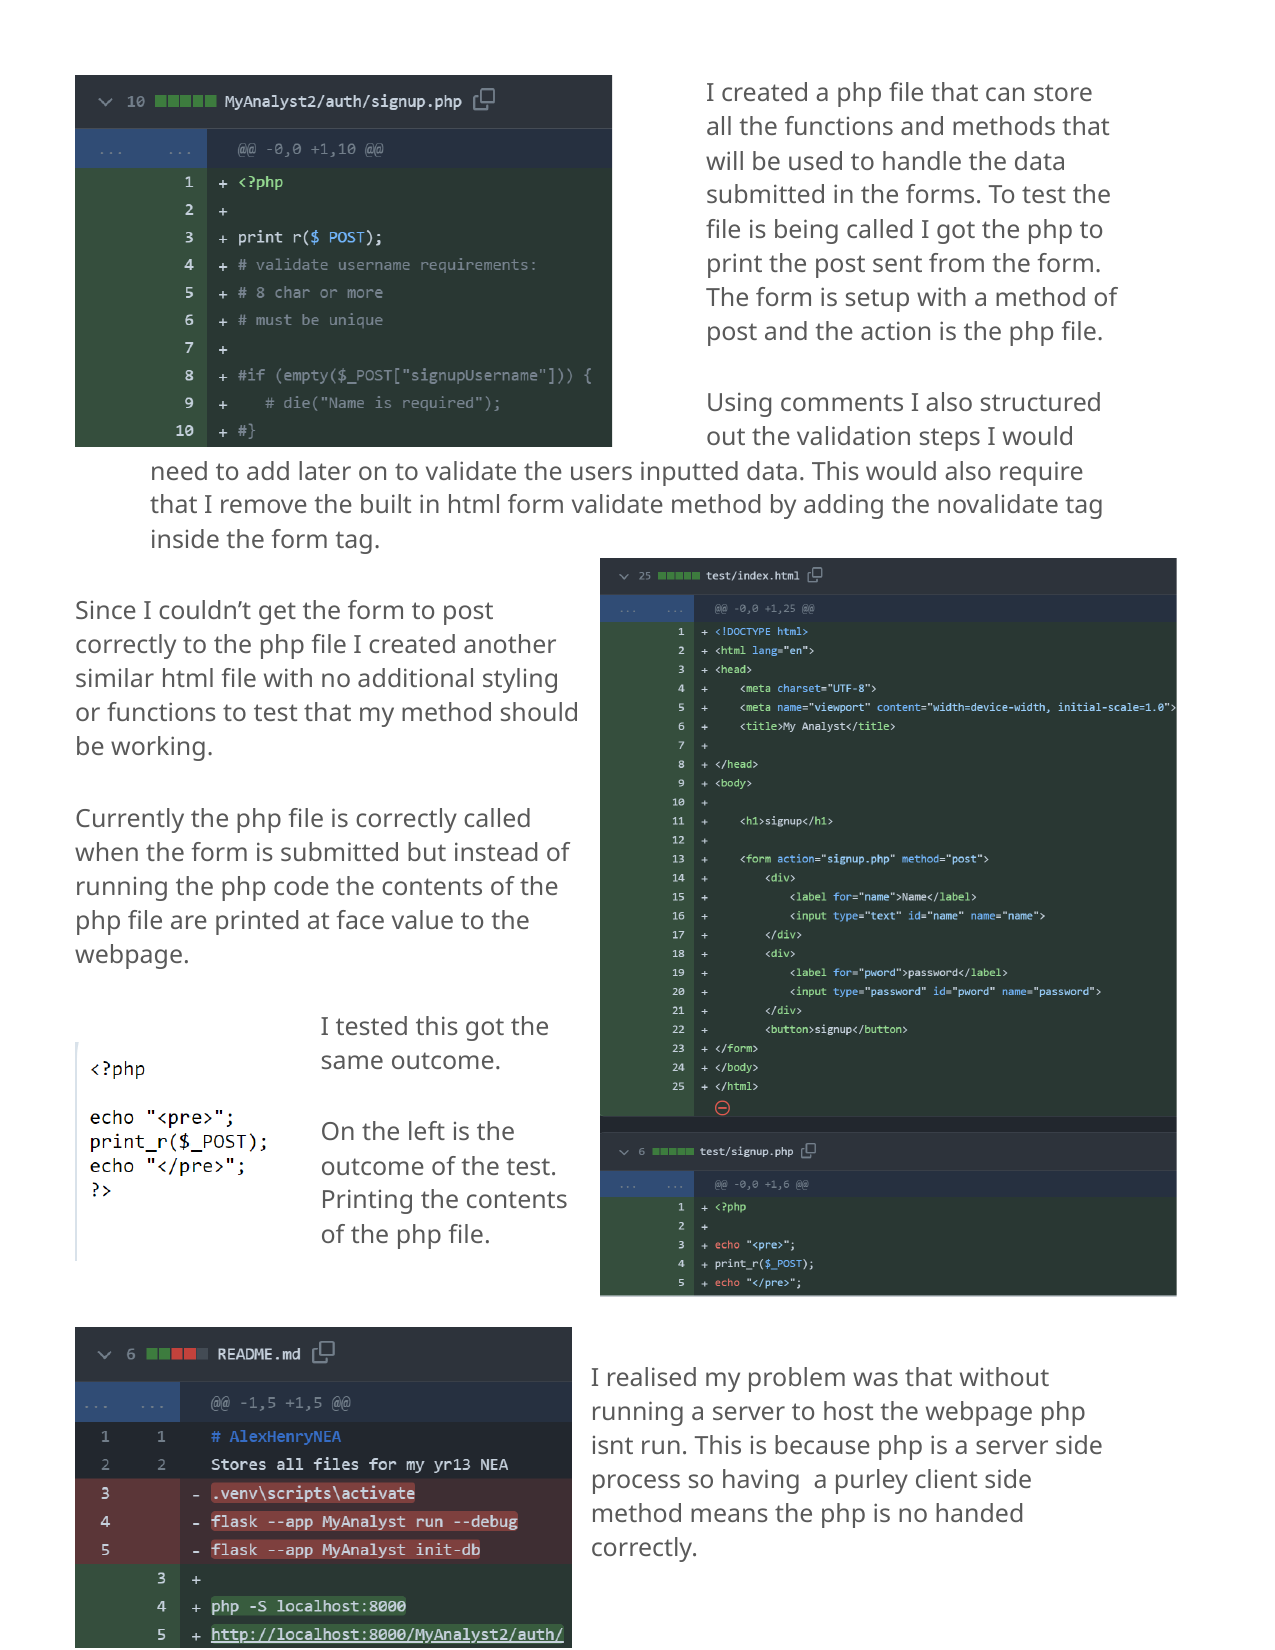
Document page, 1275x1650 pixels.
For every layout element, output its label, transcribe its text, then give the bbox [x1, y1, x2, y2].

text Using comments I also structured out the validation steps I would need to add later on to validate the users inputted data. This would also require that I remove the built in html form validate method by adding the novalidate tag inside the form tag. [150, 385, 1125, 555]
text Since I couldn’t get the form to post correctly to the php file I created another similar html file with no additional styling or functions to test that my method should be working. [75, 593, 600, 763]
picture [75, 1327, 572, 1648]
text On the left is the outcome of the test. Printing the contents of the php file. [302, 1114, 600, 1250]
picture [600, 558, 1177, 1297]
picture [75, 1042, 302, 1261]
text I realised my problem was that without running a server to host the webpage php isnt run. This is because php is a server side process so having a purley client side method means the php is no handed correctly. [572, 1359, 1125, 1564]
text I tested this got the same outcome. [75, 1008, 600, 1077]
text Currently the php file is correctly called when the form is submitted but instead of running the php code the contents of the php file are printed at face value to the webpage. [75, 801, 600, 971]
text I created a php file that can store all the functions and methods that will be used to handle the data submitted in the forms. To test the file is being called I got the php to print the post sent from the form. The form is setup with a method of post and the action is the php file. [613, 75, 1125, 347]
picture [75, 75, 613, 447]
